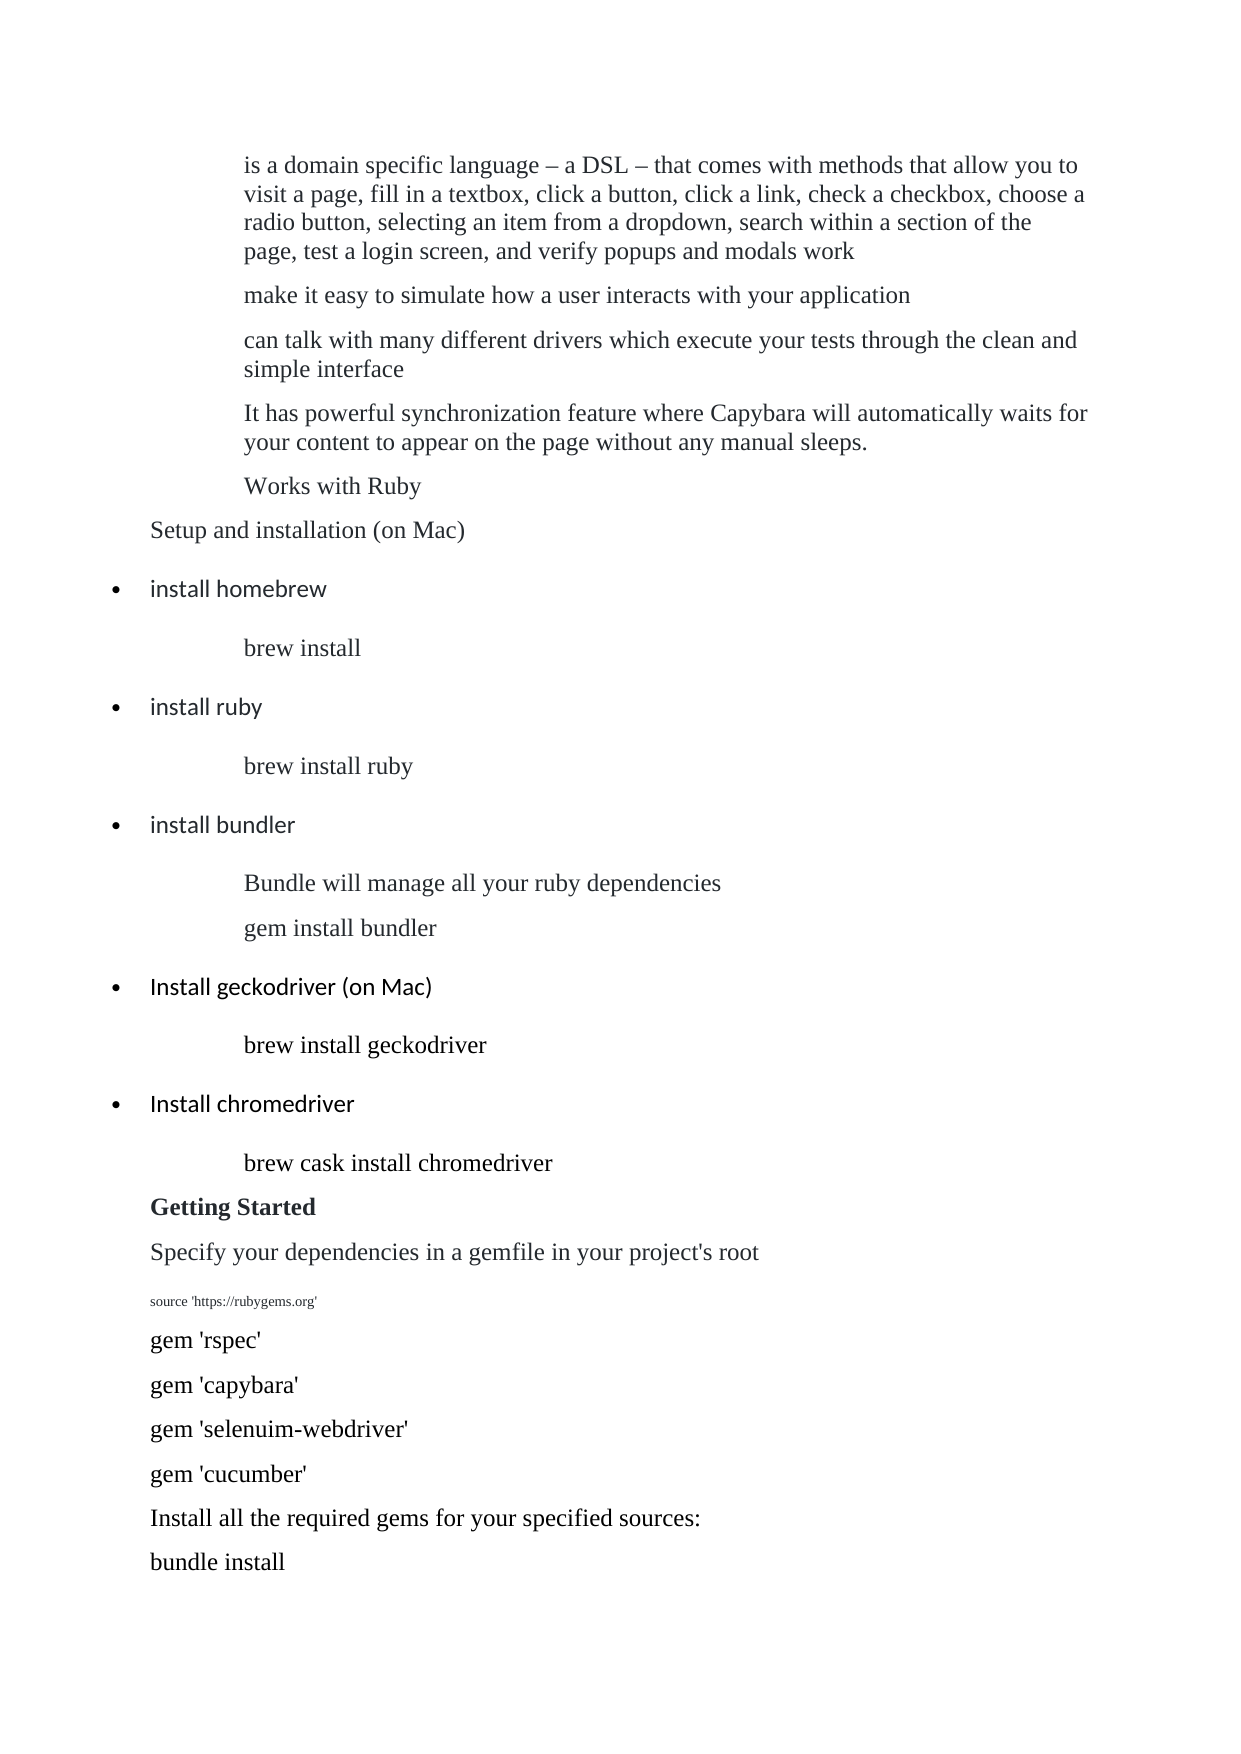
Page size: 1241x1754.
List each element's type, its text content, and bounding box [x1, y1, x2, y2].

text gem 'selenuim-webdriver' [150, 1414, 1090, 1443]
text make it easy to simulate how a user interacts with your application [244, 281, 1090, 309]
list Install geckodriver (on Mac) [112, 971, 1090, 1001]
text Bundle will manage all your ruby dependencies [244, 868, 1090, 897]
text gem 'rspec' [150, 1326, 1090, 1354]
text source 'https://rubygems.org' [150, 1281, 1090, 1310]
text can talk with many different drivers which execute your tests through the clean and simple interface [244, 325, 1090, 382]
text Setup and installation (on Mac) [150, 516, 1090, 544]
text gem install bundler [244, 913, 1090, 942]
text bundle install [150, 1547, 1090, 1576]
text brew install ruby [244, 751, 1090, 779]
text Getting Started [150, 1192, 1090, 1221]
text Install all the required gems for your specified sources: [150, 1503, 1090, 1532]
text gem 'capybara' [150, 1370, 1090, 1399]
text Specify your dependencies in a gemfile in your project's root [150, 1237, 1090, 1266]
text is a domain specific language – a DSL – that comes with methods that allow you to visit a page, fill in a textbox, click a button, click a link, check a checkbox, choose a radio button, selecting an item from a dropdown, search within a section of the page, test a login screen, and verify popups and modals work [244, 150, 1090, 265]
list install homebrew [112, 573, 1090, 604]
text gem 'cucumber' [150, 1459, 1090, 1487]
text Works with Ruby [244, 471, 1090, 500]
text brew cask install chromedriver [244, 1148, 1090, 1177]
list install ruby [112, 691, 1090, 722]
list install bundler [112, 809, 1090, 839]
list Install chromedriver [112, 1088, 1090, 1119]
text brew install geckodriver [244, 1030, 1090, 1059]
text It has powerful synchronization feature where Capybara will automatically waits for your content to appear on the page without any manual sleeps. [244, 398, 1090, 456]
text brew install [244, 633, 1090, 662]
